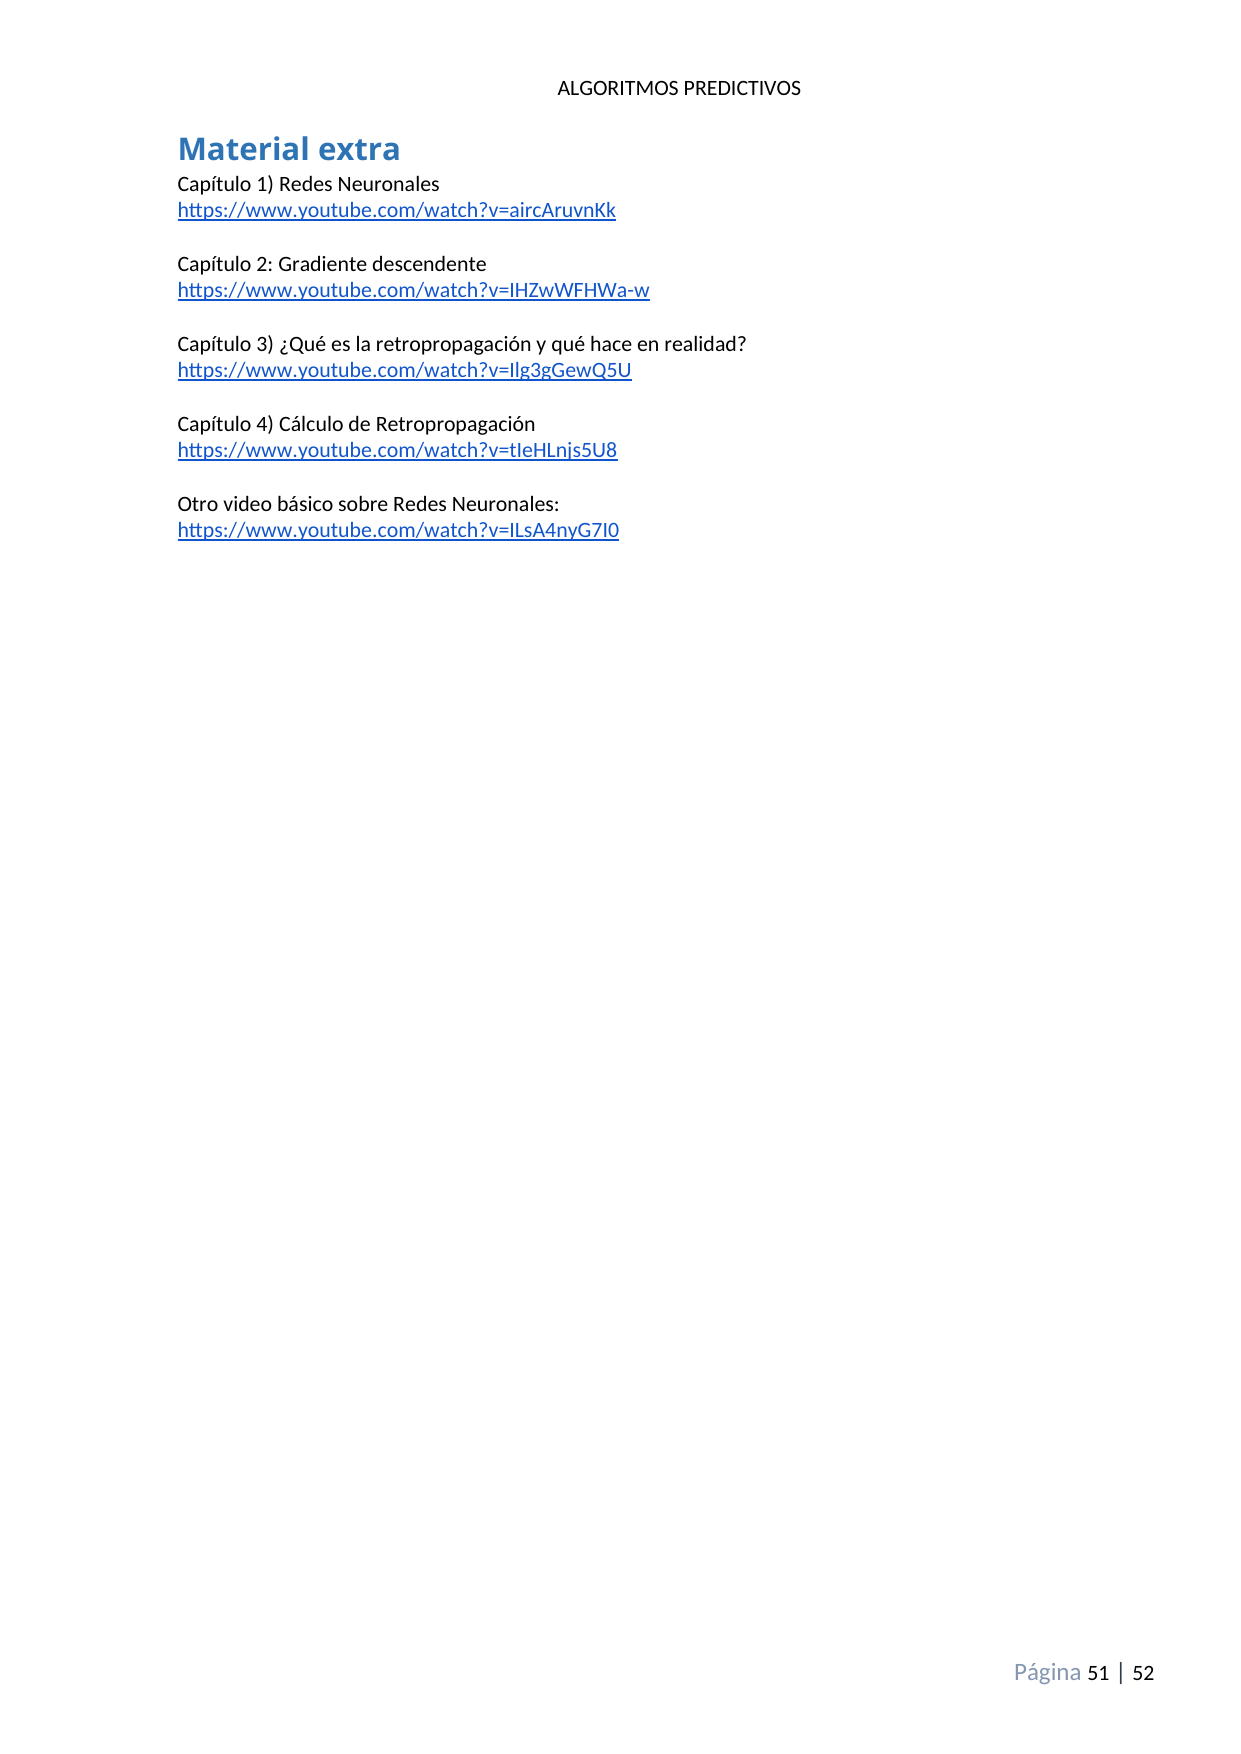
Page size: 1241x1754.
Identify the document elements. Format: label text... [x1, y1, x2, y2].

text https://www.youtube.com/watch?v=ILsA4nyG7I0 [177, 516, 1181, 543]
text Capítulo 1) Redes Neuronales [177, 170, 1181, 196]
text Capítulo 2: Gradiente descendente [177, 250, 1181, 276]
text Capítulo 3) ¿Qué es la retropropagación y qué hace en realidad? [177, 330, 1181, 356]
subtitle Material extra [177, 127, 1181, 170]
text Otro video básico sobre Redes Neuronales: [177, 490, 1181, 516]
text https://www.youtube.com/watch?v=Ilg3gGewQ5U [177, 356, 1181, 383]
text Capítulo 4) Cálculo de Retropropagación [177, 410, 1181, 436]
text https://www.youtube.com/watch?v=aircAruvnKk [177, 196, 1181, 223]
text https://www.youtube.com/watch?v=IHZwWFHWa-w [177, 276, 1181, 303]
text https://www.youtube.com/watch?v=tIeHLnjs5U8 [177, 436, 1181, 463]
